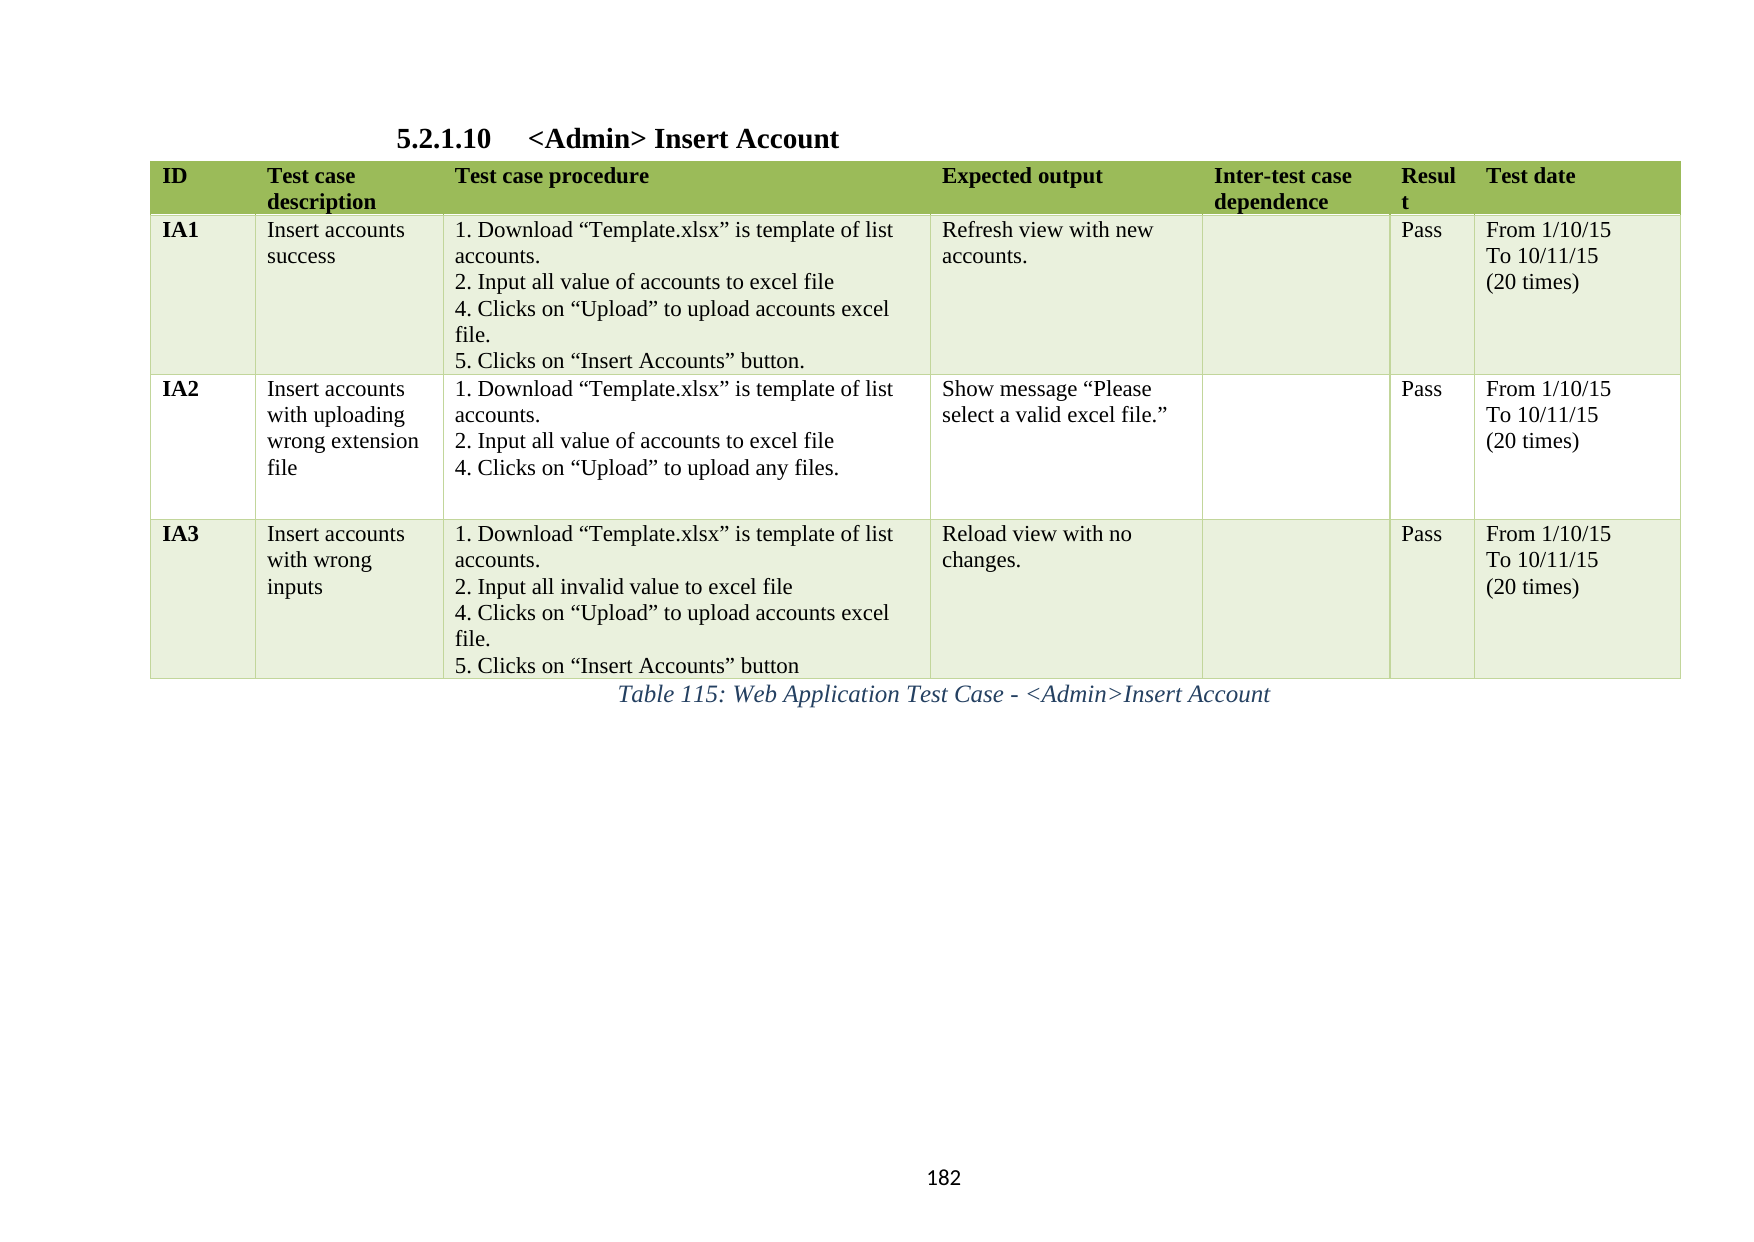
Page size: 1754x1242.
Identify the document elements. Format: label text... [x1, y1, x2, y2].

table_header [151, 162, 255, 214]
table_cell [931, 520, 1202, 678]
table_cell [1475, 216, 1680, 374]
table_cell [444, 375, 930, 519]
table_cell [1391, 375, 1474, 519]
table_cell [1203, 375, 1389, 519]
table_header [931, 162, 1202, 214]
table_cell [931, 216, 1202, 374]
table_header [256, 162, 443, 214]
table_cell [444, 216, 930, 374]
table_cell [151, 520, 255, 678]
text Table 115: Web Application Test Case - <Admin>Insert Account [162, 679, 1725, 708]
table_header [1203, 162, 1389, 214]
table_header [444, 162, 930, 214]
subtitle <Admin> Insert Account [396, 121, 1725, 154]
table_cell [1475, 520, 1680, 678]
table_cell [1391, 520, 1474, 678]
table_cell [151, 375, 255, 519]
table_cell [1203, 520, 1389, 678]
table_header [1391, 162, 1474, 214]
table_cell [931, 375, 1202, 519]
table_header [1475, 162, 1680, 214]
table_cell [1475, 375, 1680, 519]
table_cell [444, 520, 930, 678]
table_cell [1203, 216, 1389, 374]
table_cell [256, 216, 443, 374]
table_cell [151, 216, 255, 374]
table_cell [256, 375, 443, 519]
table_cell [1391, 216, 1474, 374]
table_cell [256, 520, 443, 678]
